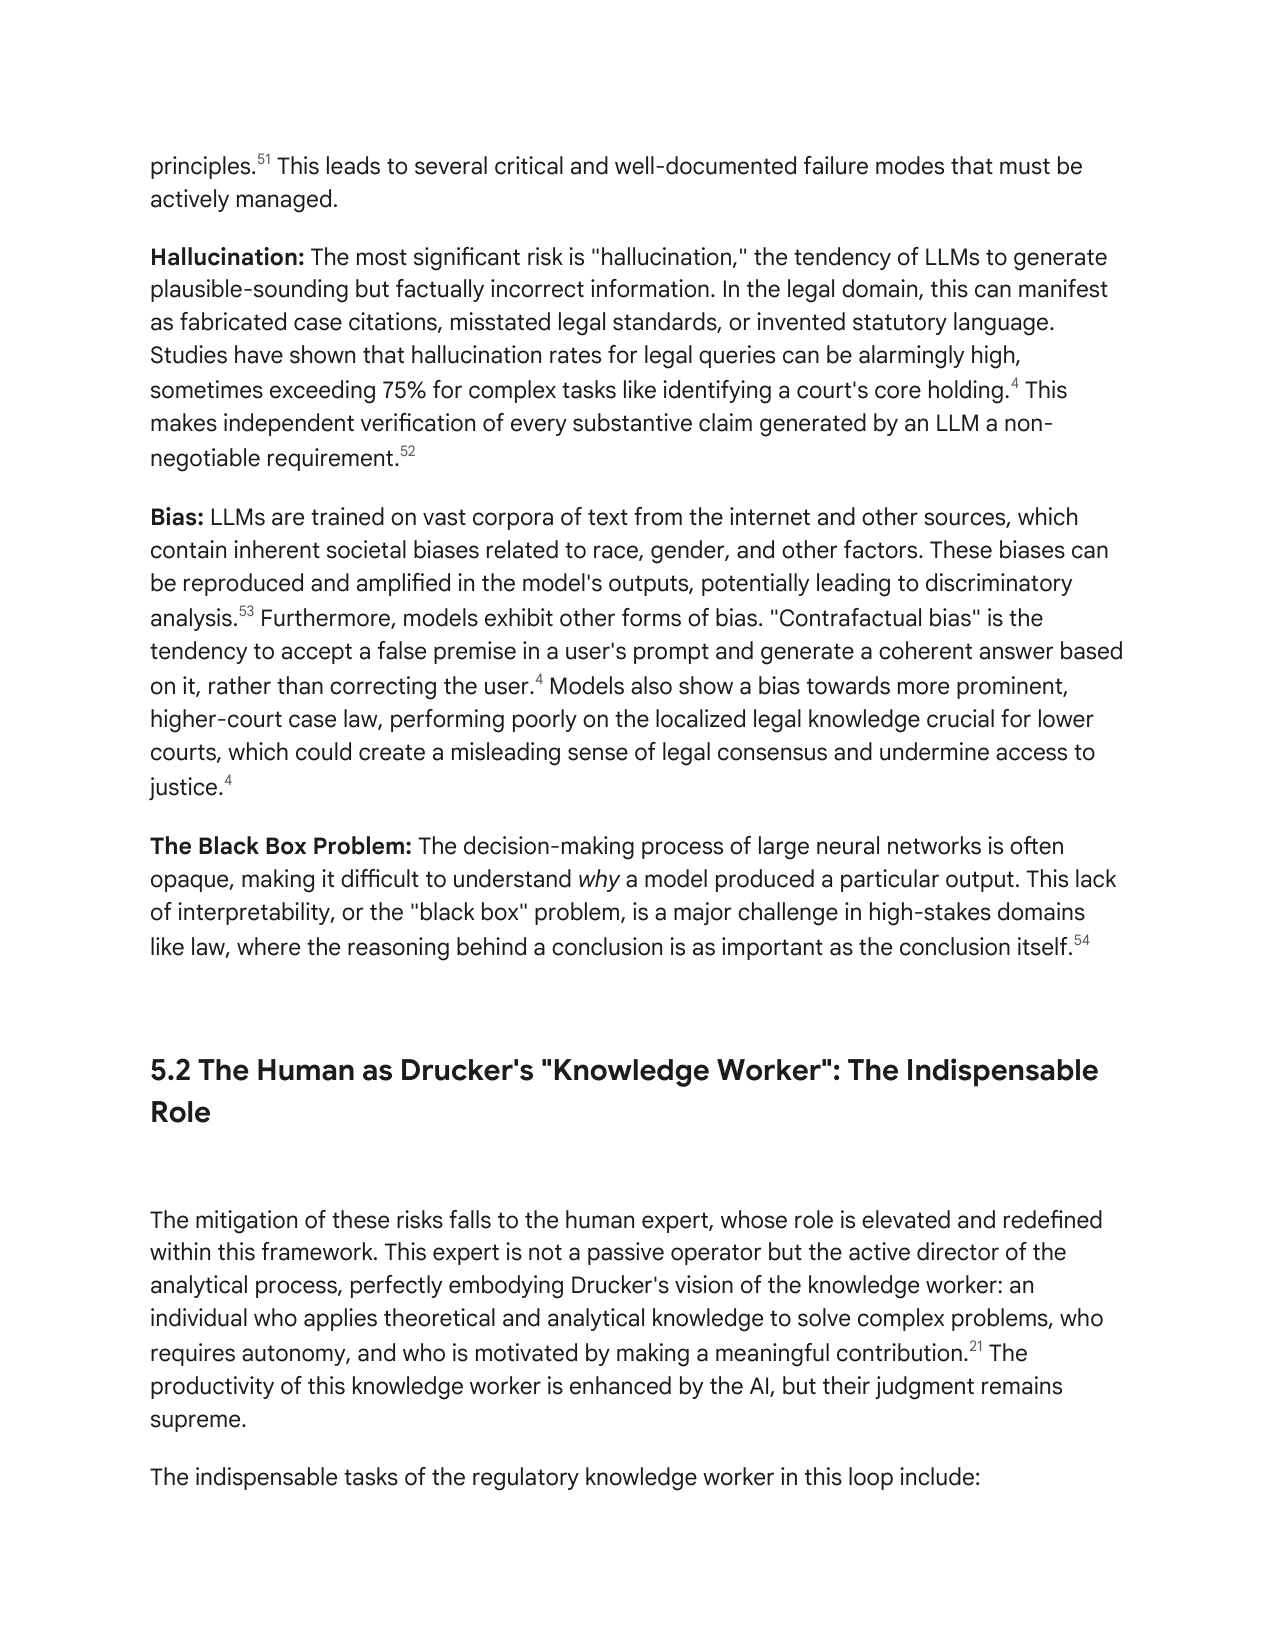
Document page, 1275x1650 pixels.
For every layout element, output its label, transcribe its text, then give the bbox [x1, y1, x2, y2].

text The indispensable tasks of the regulatory knowledge worker in this loop include: [150, 1463, 1125, 1492]
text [150, 150, 1125, 214]
subtitle 5.2 The Human as Drucker's "Knowledge Worker": The Indispensable Role [150, 1052, 1125, 1131]
text Hallucination: The most significant risk is "hallucination," the tendency of LLMs to generate plausible-sounding but factually incorrect information. In the legal domain, this can manifest as fabricated case citations, misstated legal standards, or invented statutory language. Studies have shown that hallucination rates for legal queries can be alarmingly high, sometimes exceeding 75% for complex tasks like identifying a court's core holding.4 This makes independent verification of every substantive claim generated by an LLM a non-negotiable requirement.52 [150, 243, 1125, 474]
text Bias: LLMs are trained on vast corpora of text from the internet and other sources, which contain inherent societal biases related to race, gender, and other factors. These biases can be reproduced and amplified in the model's outputs, potentially leading to discriminatory analysis.53 Furthermore, models exhibit other forms of bias. "Contrafactual bias" is the tendency to accept a false premise in a user's prompt and generate a coherent answer based on it, rather than correcting the user.4 Models also show a bias towards more prominent, higher-court case law, performing poorly on the localized legal knowledge crucial for lower courts, which could create a misleading sense of legal consensus and undermine access to justice.4 [150, 503, 1125, 803]
text The Black Box Problem: The decision-making process of large neural networks is often opaque, making it difficult to understand why a model produced a particular output. This lack of interpretability, or the "black box" problem, is a major challenge in high-stakes domains like law, where the reasoning behind a conclusion is as important as the conclusion itself.54 [150, 832, 1125, 962]
text The mitigation of these risks falls to the human expert, whose role is elevated and redefined within this framework. This expert is not a passive operator but the active director of the analytical process, perfectly embodying Drucker's vision of the knowledge worker: an individual who applies theoretical and analytical knowledge to solve complex problems, who requires autonomy, and who is motivated by making a meaningful contribution.21 The productivity of this knowledge worker is enhanced by the AI, but their judgment remains supreme. [150, 1206, 1125, 1434]
